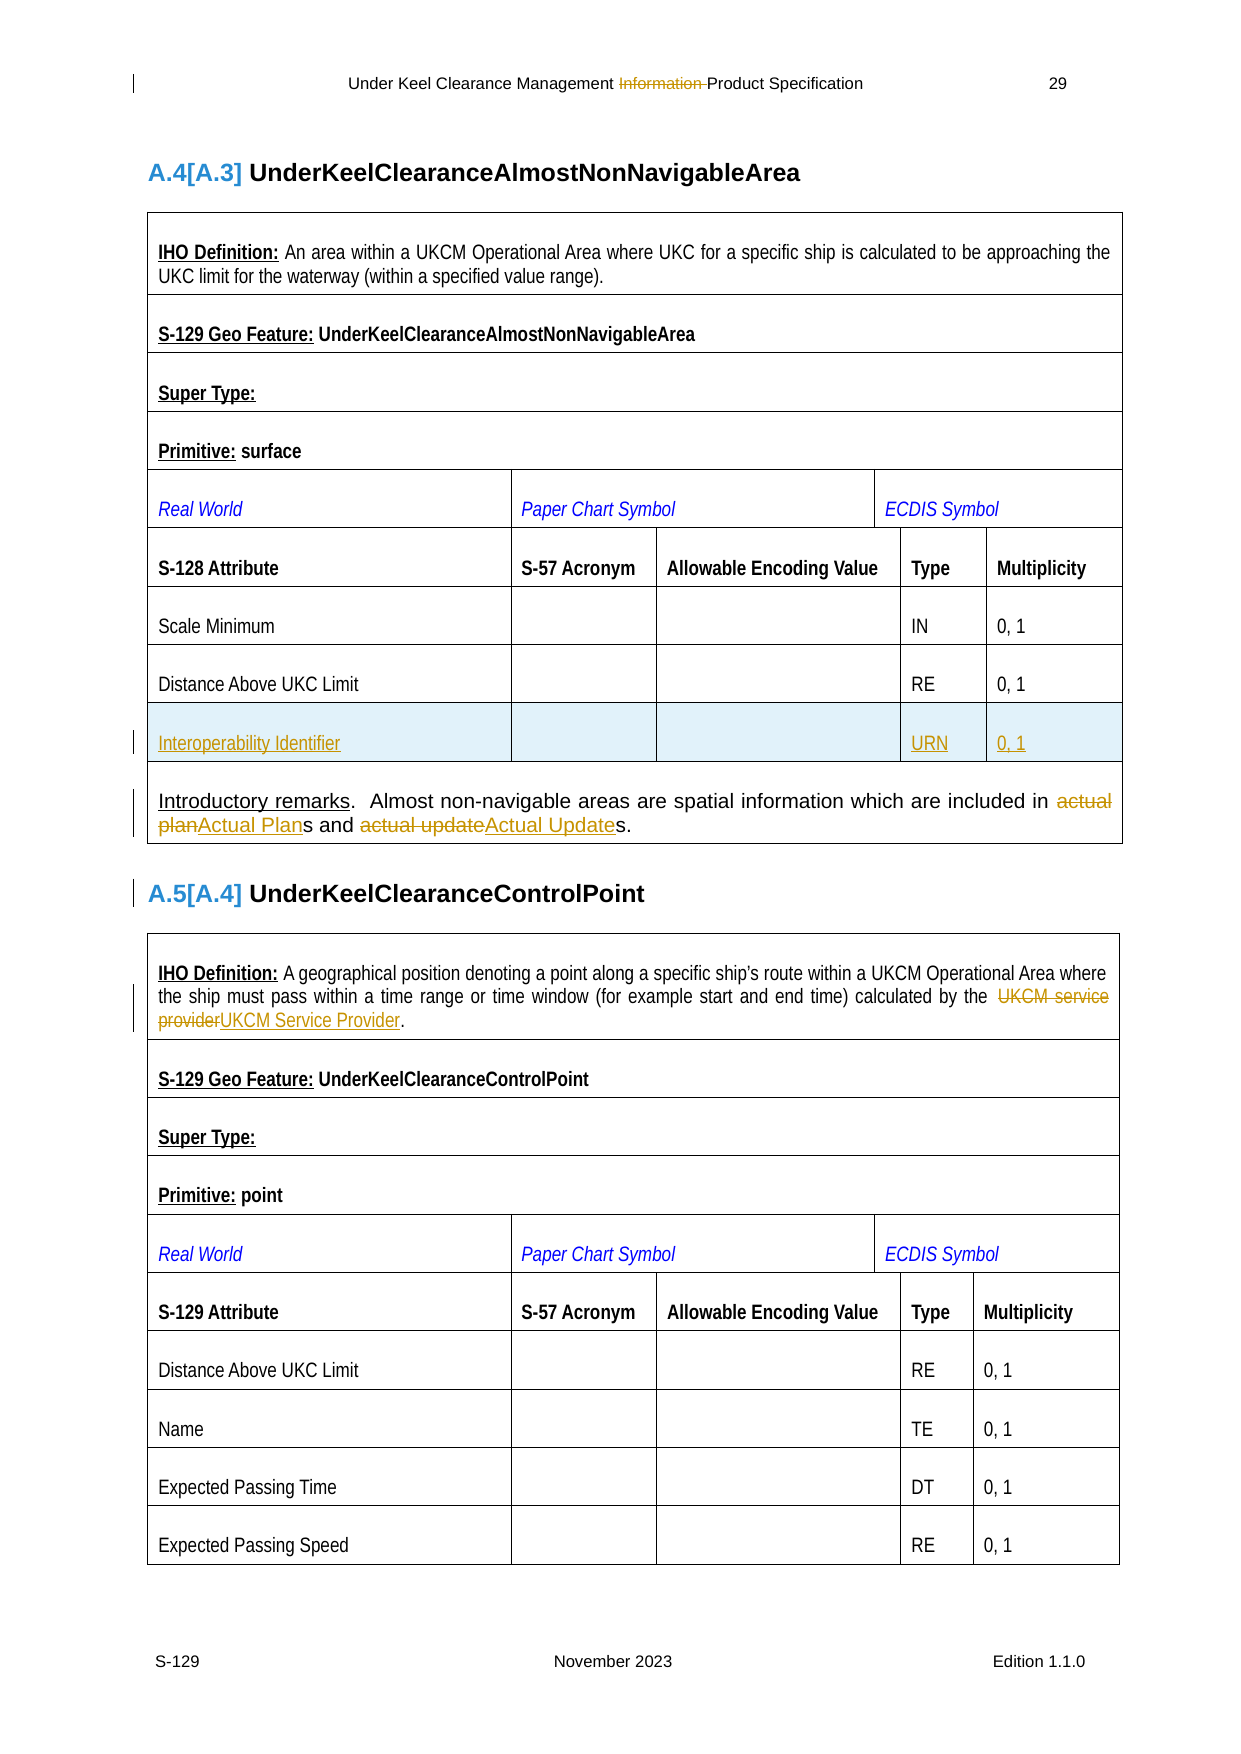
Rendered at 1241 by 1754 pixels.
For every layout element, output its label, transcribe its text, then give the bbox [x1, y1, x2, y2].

table_cell Paper Chart Symbol [512, 470, 874, 527]
table_cell [657, 1506, 900, 1564]
table_cell Primitive: surface [148, 412, 1122, 469]
table_cell Super Type: [148, 353, 1122, 411]
table_cell S-57 Acronym [512, 528, 656, 586]
table_cell [657, 1448, 900, 1505]
table_cell Scale Minimum [148, 587, 511, 644]
table_cell Expected Passing Time [148, 1448, 511, 1505]
table_cell 0, 1 [974, 1448, 1119, 1505]
table_cell [512, 1331, 656, 1389]
table_cell RE [901, 1506, 973, 1564]
table_cell Real World [148, 1215, 511, 1272]
table_cell Multiplicity [987, 528, 1122, 586]
table_cell Distance Above UKC Limit [148, 645, 511, 702]
table_cell IN [901, 587, 986, 644]
table_cell Paper Chart Symbol [512, 1215, 874, 1272]
table_cell S-128 Attribute [148, 528, 511, 586]
table_cell Real World [148, 470, 511, 527]
table_cell 0, 1 [987, 587, 1122, 644]
table_cell Introductory remarks. Almost non-navigable areas are spatial information which are included in s and s. [148, 762, 1122, 843]
table_cell 0, 1 [974, 1390, 1119, 1447]
table_cell S-129 Attribute [148, 1273, 511, 1330]
table_cell [512, 1390, 656, 1447]
table_cell Primitive: point [148, 1156, 1119, 1214]
table_cell Distance Above UKC Limit [148, 1331, 511, 1389]
table_cell S-129 Geo Feature: UnderKeelClearanceAlmostNonNavigableArea [148, 295, 1122, 352]
text UnderKeelClearanceAlmostNonNavigableArea [148, 158, 1092, 187]
table_cell Type [901, 528, 986, 586]
table_cell Type [901, 1273, 973, 1330]
table_cell [657, 1390, 900, 1447]
table_cell ECDIS Symbol [875, 470, 1122, 527]
table_cell S-57 Acronym [512, 1273, 656, 1330]
table_cell [512, 645, 656, 702]
table_cell DT [901, 1448, 973, 1505]
table_cell TE [901, 1390, 973, 1447]
table_cell [657, 1331, 900, 1389]
table_cell [657, 645, 900, 702]
table_cell S-129 Geo Feature: UnderKeelClearanceControlPoint [148, 1040, 1119, 1097]
table_cell RE [901, 1331, 973, 1389]
table_cell 0, 1 [974, 1506, 1119, 1564]
table_cell Name [148, 1390, 511, 1447]
text UnderKeelClearanceControlPoint [148, 879, 1092, 907]
table_cell Allowable Encoding Value [657, 1273, 900, 1330]
table_cell ECDIS Symbol [875, 1215, 1119, 1272]
table_cell Multiplicity [974, 1273, 1119, 1330]
table_cell 0, 1 [987, 645, 1122, 702]
table_cell RE [901, 645, 986, 702]
table_cell [512, 1448, 656, 1505]
table_cell Allowable Encoding Value [657, 528, 900, 586]
table_cell [657, 587, 900, 644]
table_cell [512, 587, 656, 644]
table_cell [512, 1506, 656, 1564]
table_cell Expected Passing Speed [148, 1506, 511, 1564]
table_header IHO Definition: A geographical position denoting a point along a specific ship’s route within a UKCM Operational Area where the ship must pass within a time range or time window (for example start and end time) calculated by the . [148, 934, 1119, 1039]
table_header IHO Definition: An area within a UKCM Operational Area where UKC for a specific ship is calculated to be approaching the UKC limit for the waterway (within a specified value range). [148, 213, 1122, 294]
table_cell 0, 1 [974, 1331, 1119, 1389]
table_cell Super Type: [148, 1098, 1119, 1155]
